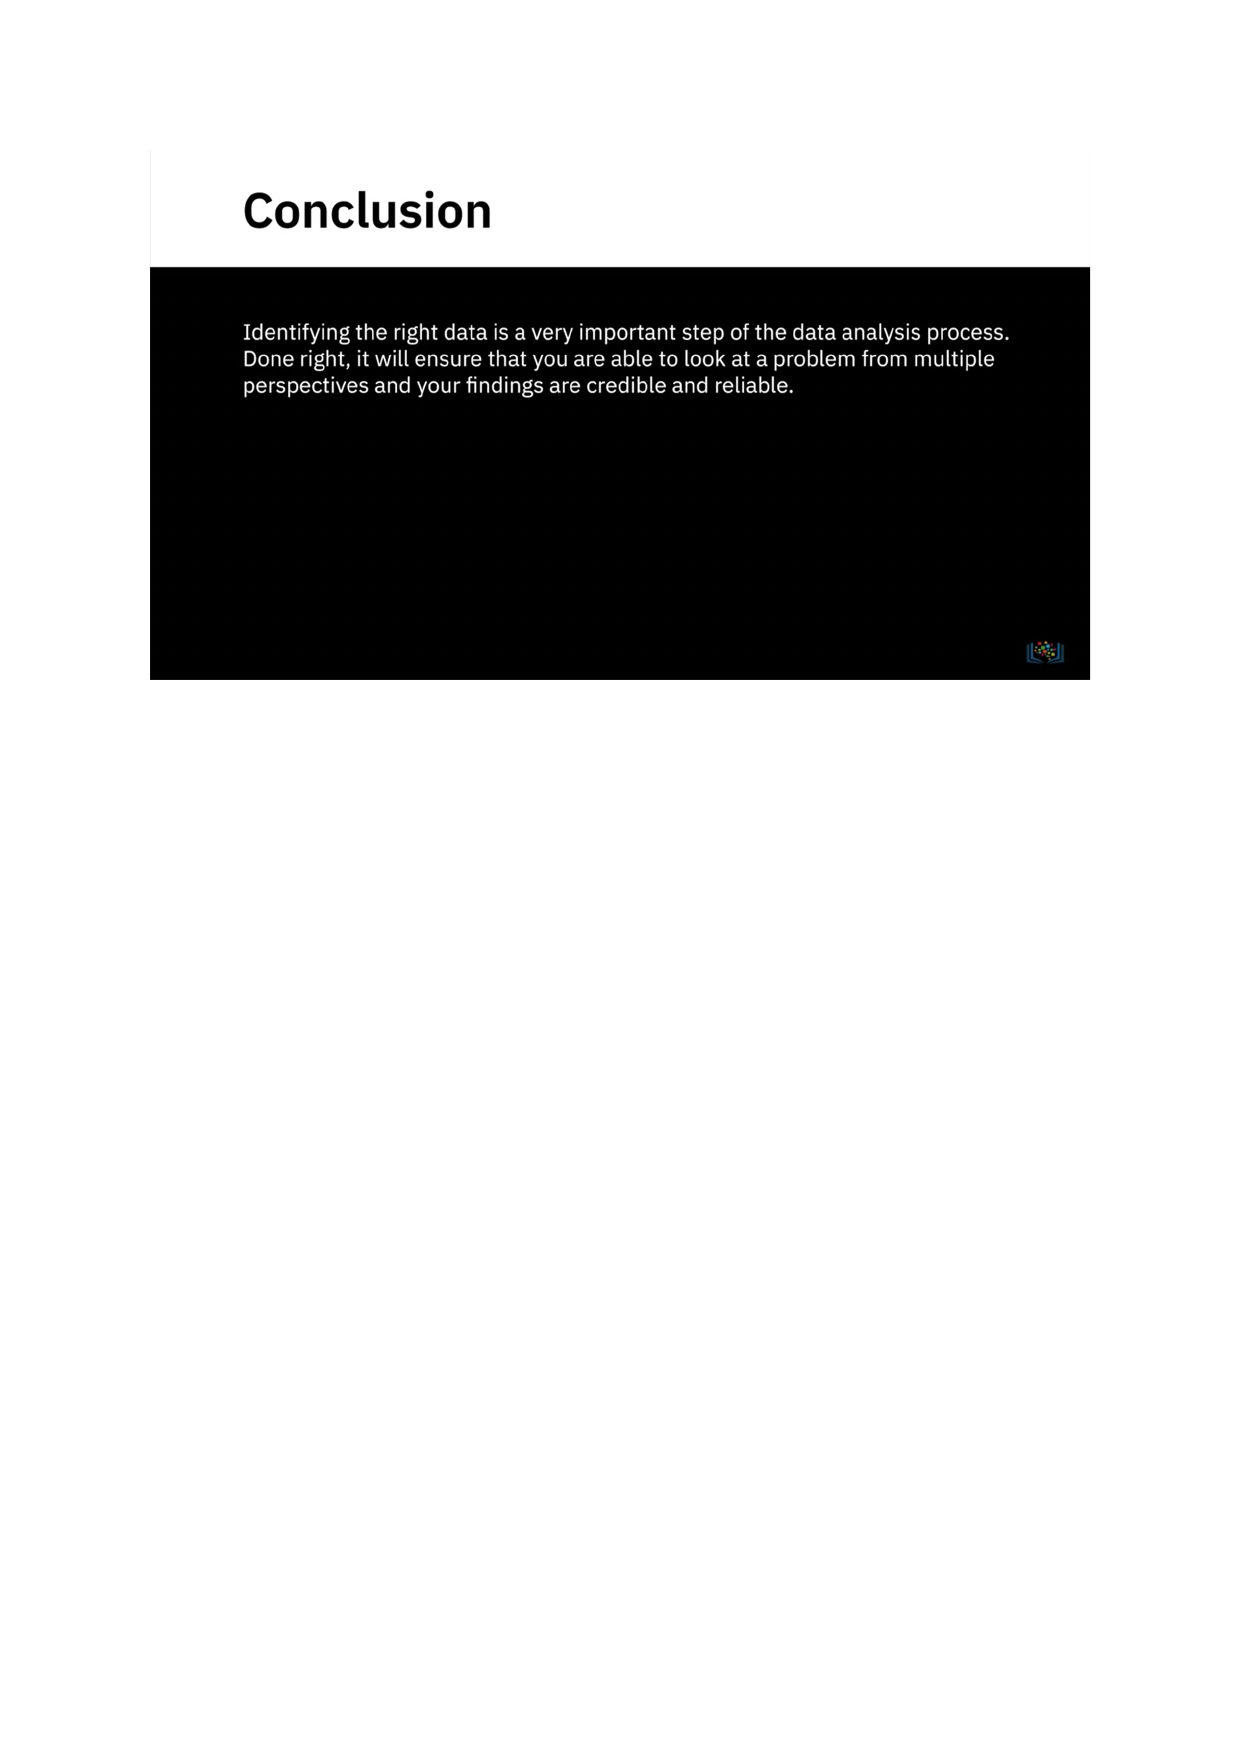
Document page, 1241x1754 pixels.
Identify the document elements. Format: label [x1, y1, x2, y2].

picture [150, 150, 1091, 680]
